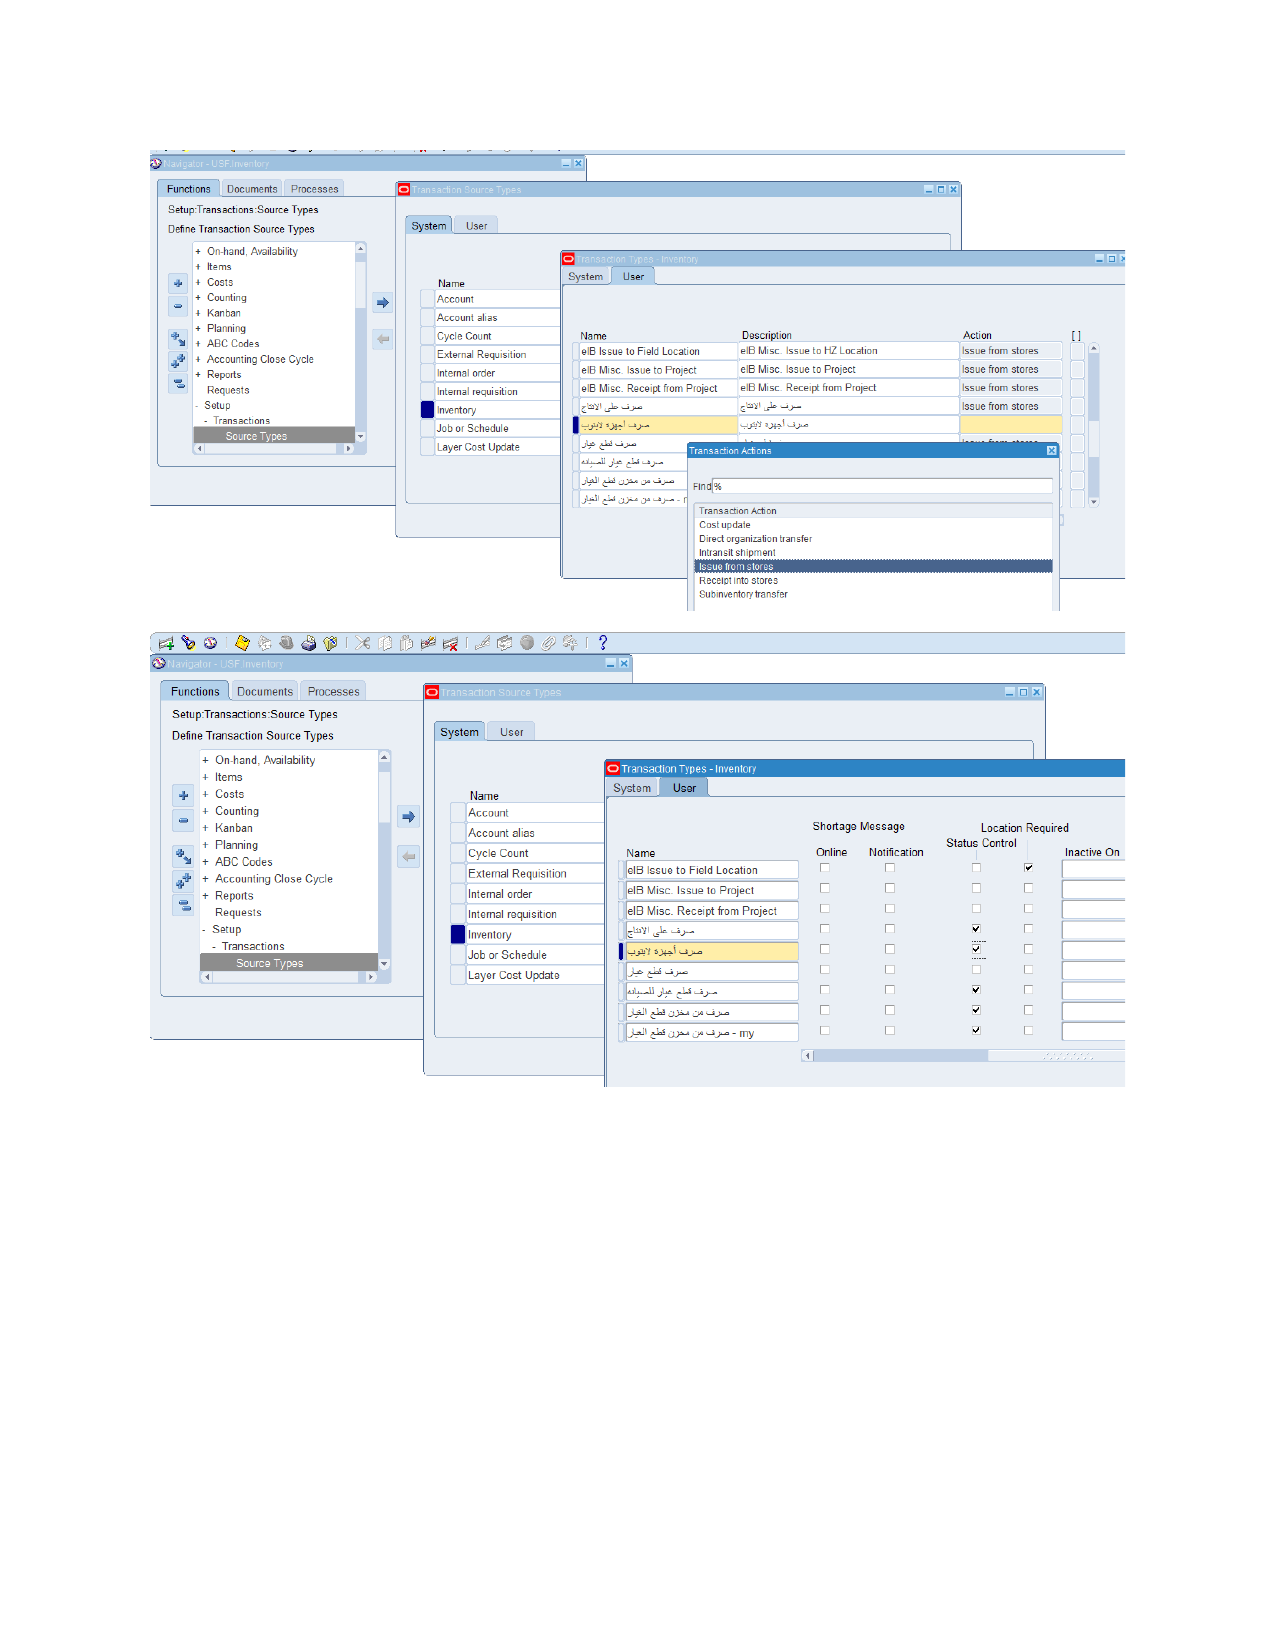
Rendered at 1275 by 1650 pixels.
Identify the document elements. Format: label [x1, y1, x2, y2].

picture [150, 150, 1125, 611]
picture [150, 629, 1125, 1087]
